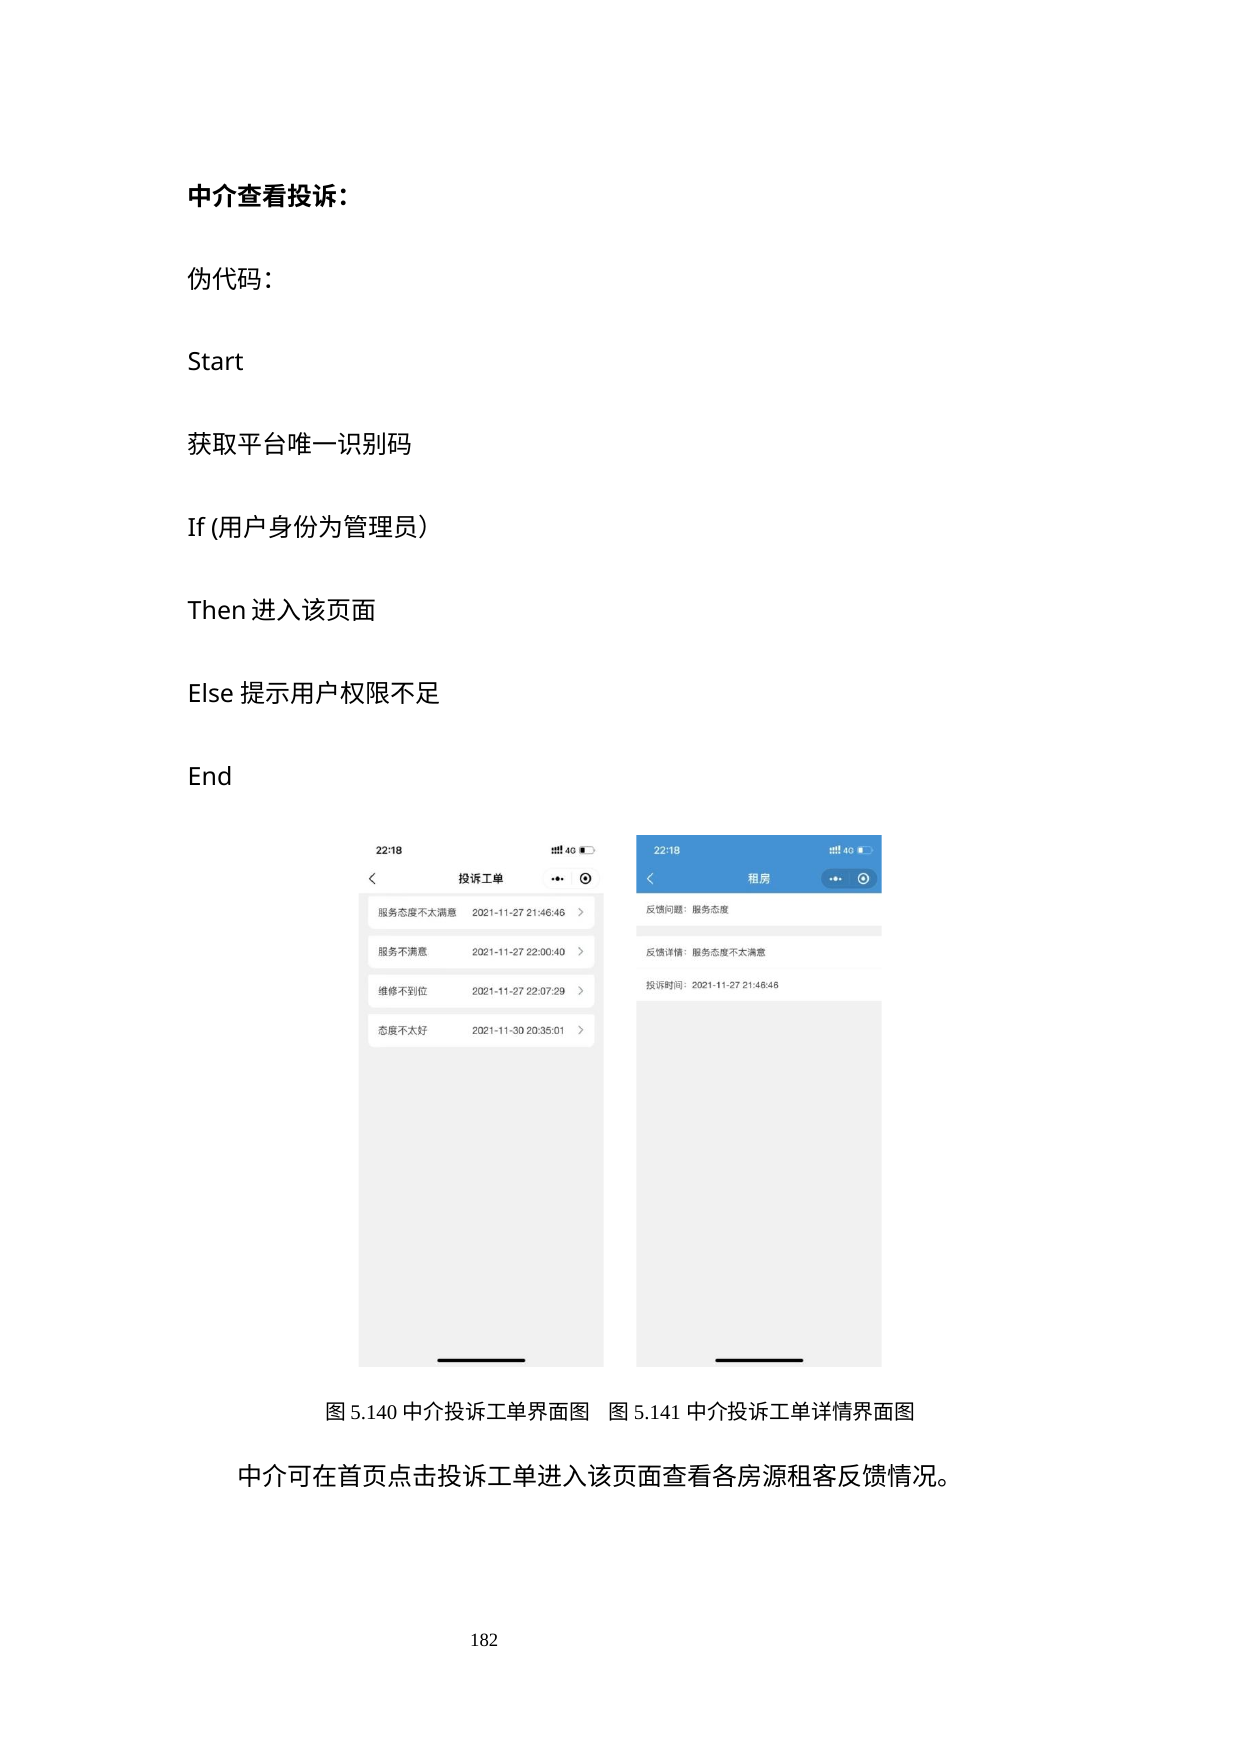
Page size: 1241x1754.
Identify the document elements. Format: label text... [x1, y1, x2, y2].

text 中介查看投诉： [187, 162, 1053, 227]
text Start [187, 328, 1053, 393]
text If (用户身份为管理员） [187, 493, 1053, 558]
picture [636, 835, 882, 1367]
text Else 提示用户权限不足 [187, 659, 1053, 724]
text 中介可在首页点击投诉工单进入该页面查看各房源租客反馈情况。 [187, 1442, 1053, 1507]
text 获取平台唯一识别码 [187, 410, 1053, 475]
text 伪代码： [187, 245, 1053, 310]
text End [187, 743, 1053, 808]
picture [358, 835, 604, 1367]
text Then进入该页面 [187, 576, 1053, 641]
text 图5.140 中介投诉工单界面图 图5.141 中介投诉工单详情界面图 [187, 1394, 1053, 1427]
